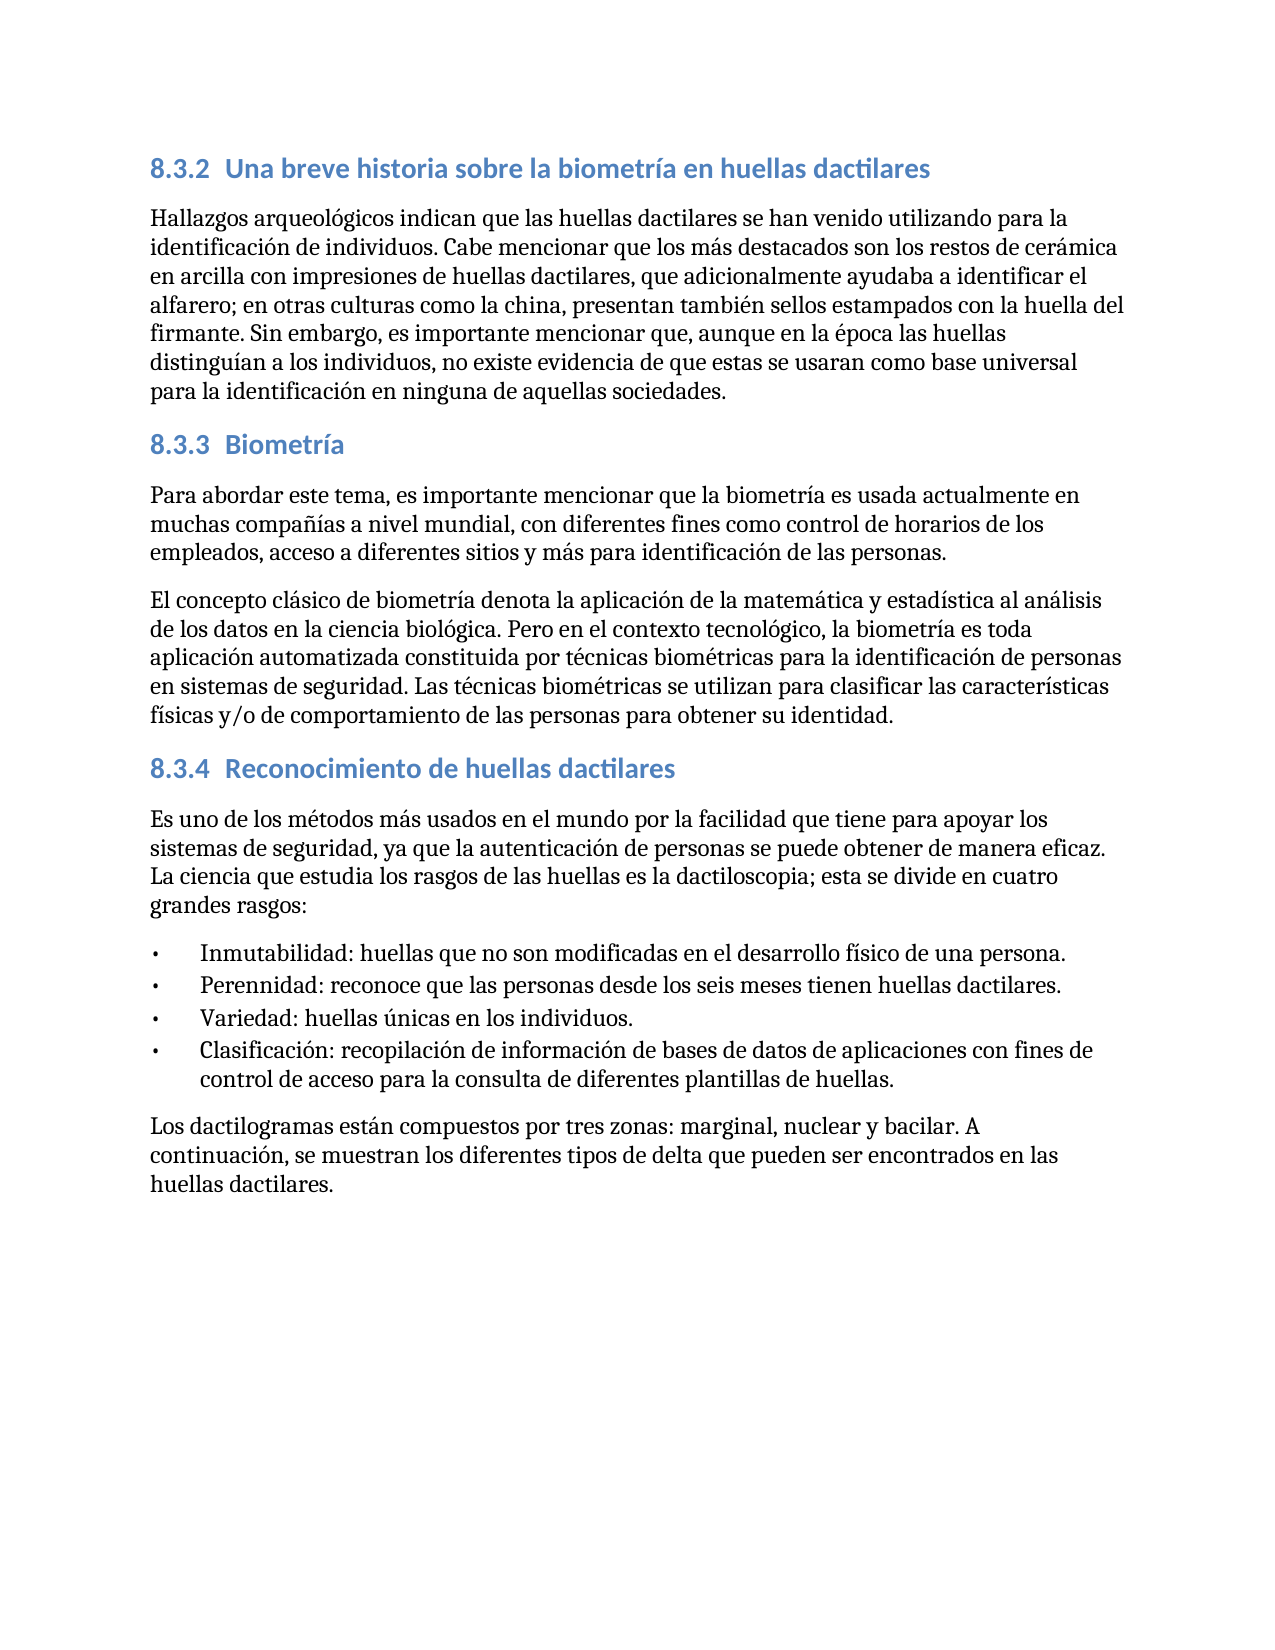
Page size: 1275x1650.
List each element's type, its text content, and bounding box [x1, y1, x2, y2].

text Para abordar este tema, es importante mencionar que la biometría es usada actualmente en muchas compañías a nivel mundial, con diferentes fines como control de horarios de los empleados, acceso a diferentes sitios y más para identificación de las personas. [150, 481, 1125, 567]
subtitle 8.3.3 Biometría [150, 426, 1125, 462]
text El concepto clásico de biometría denota la aplicación de la matemática y estadística al análisis de los datos en la ciencia biológica. Pero en el contexto tecnológico, la biometría es toda aplicación automatizada constituida por técnicas biométricas para la identificación de personas en sistemas de seguridad. Las técnicas biométricas se utilizan para clasificar las características físicas y/o de comportamiento de las personas para obtener su identidad. [150, 586, 1125, 729]
text Hallazgos arqueológicos indican que las huellas dactilares se han venido utilizando para la identificación de individuos. Cabe mencionar que los más destacados son los restos de cerámica en arcilla con impresiones de huellas dactilares, que adicionalmente ayudaba a identificar el alfarero; en otras culturas como la china, presentan también sellos estampados con la huella del firmante. Sin embargo, es importante mencionar que, aunque en la época las huellas distinguían a los individuos, no existe evidencia de que estas se usaran como base universal para la identificación en ninguna de aquellas sociedades. [150, 204, 1125, 406]
list Clasificación: recopilación de información de bases de datos de aplicaciones con fines de control de acceso para la consulta de diferentes plantillas de huellas. [150, 1036, 1125, 1093]
list Variedad: huellas únicas en los individuos. [150, 1003, 1125, 1032]
list Inmutabilidad: huellas que no son modificadas en el desarrollo físico de una persona. [150, 938, 1125, 967]
list Perennidad: reconoce que las personas desde los seis meses tienen huellas dactilares. [150, 971, 1125, 1000]
subtitle 8.3.4 Reconocimiento de huellas dactilares [150, 750, 1125, 786]
text Los dactilogramas están compuestos por tres zonas: marginal, nuclear y bacilar. A continuación, se muestran los diferentes tipos de delta que pueden ser encontrados en las huellas dactilares. [150, 1112, 1125, 1198]
text Es uno de los métodos más usados en el mundo por la facilidad que tiene para apoyar los sistemas de seguridad, ya que la autenticación de personas se puede obtener de manera eficaz. La ciencia que estudia los rasgos de las huellas es la dactiloscopia; esta se divide en cuatro grandes rasgos: [150, 805, 1125, 920]
subtitle 8.3.2 Una breve historia sobre la biometría en huellas dactilares [150, 150, 1125, 186]
